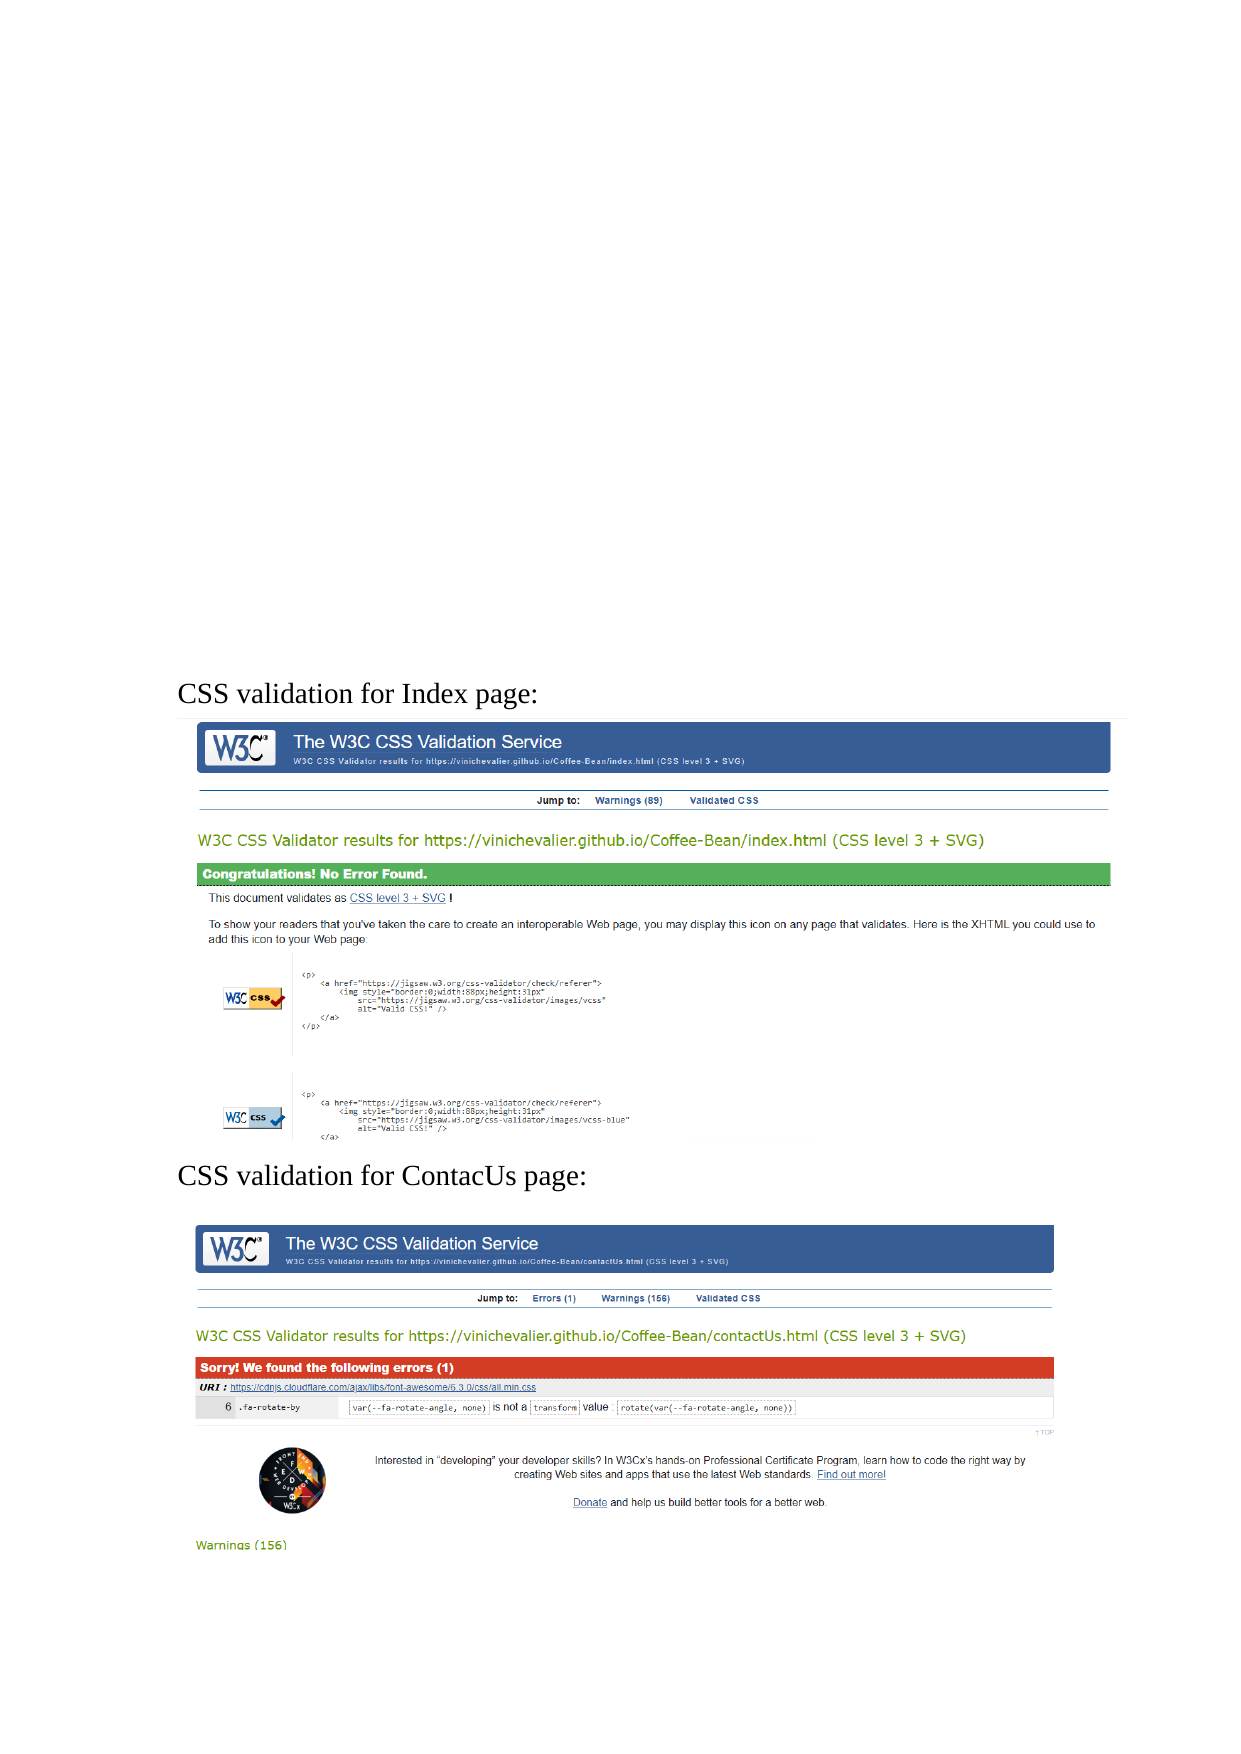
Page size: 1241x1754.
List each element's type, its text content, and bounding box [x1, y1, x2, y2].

text CSS validation for Index page: [177, 676, 1063, 711]
text CSS validation for ContacUs page: [177, 1158, 1063, 1192]
picture [177, 711, 1128, 1140]
picture [177, 1211, 1063, 1550]
